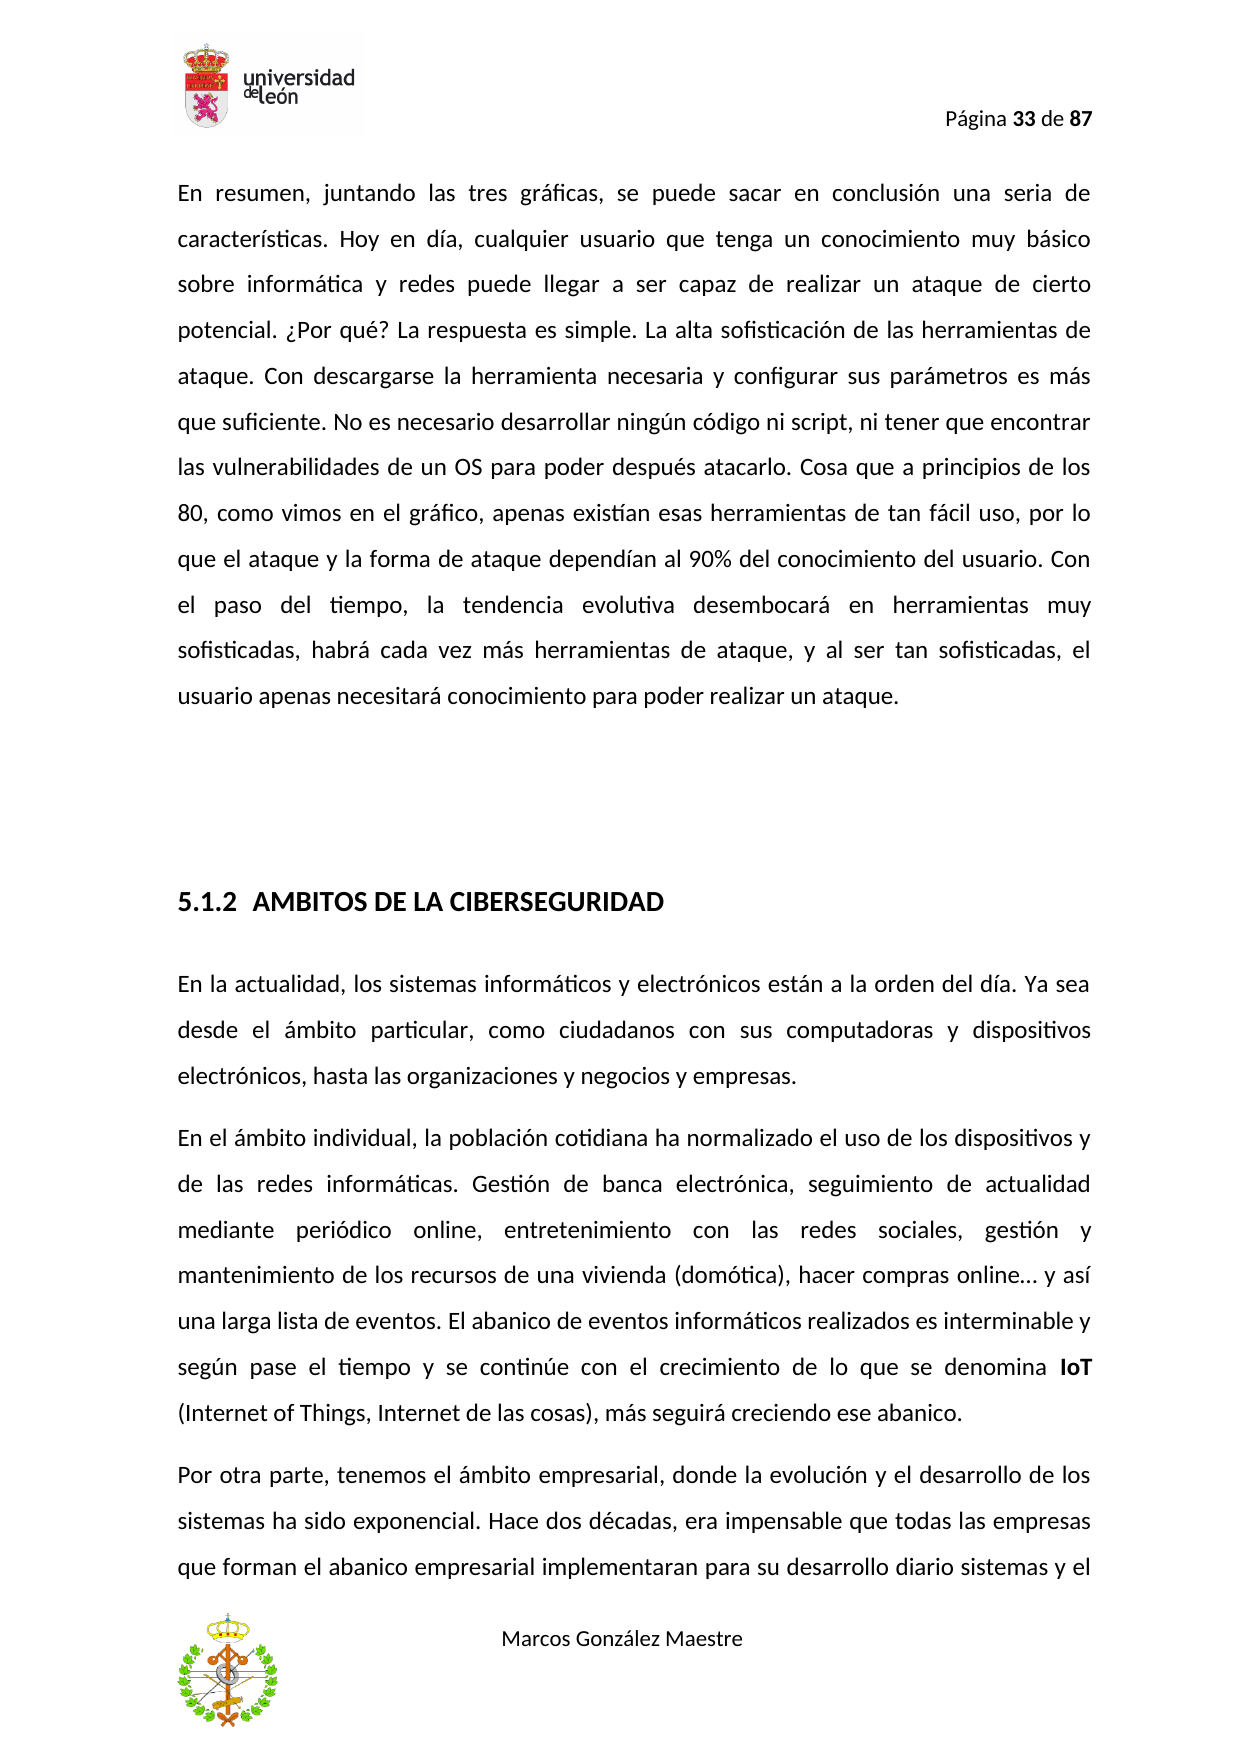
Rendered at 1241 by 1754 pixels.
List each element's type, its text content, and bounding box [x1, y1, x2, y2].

text En el ámbito individual, la población cotidiana ha normalizado el uso de los dispositivos y de las redes informáticas. Gestión de banca electrónica, seguimiento de actualidad mediante periódico online, entretenimiento con las redes sociales, gestión y mantenimiento de los recursos de una vivienda (domótica), hacer compras online… y así una larga lista de eventos. El abanico de eventos informáticos realizados es interminable y según pase el tiempo y se continúe con el crecimiento de lo que se denomina IoT (Internet of Things, Internet de las cosas), más seguirá creciendo ese abanico. [177, 1122, 1092, 1427]
text En la actualidad, los sistemas informáticos y electrónicos están a la orden del día. Ya sea desde el ámbito particular, como ciudadanos con sus computadoras y dispositivos electrónicos, hasta las organizaciones y negocios y empresas. [177, 968, 1092, 1091]
picture [177, 1613, 278, 1727]
text En resumen, juntando las tres gráficas, se puede sacar en conclusión una seria de características. Hoy en día, cualquier usuario que tenga un conocimiento muy básico sobre informática y redes puede llegar a ser capaz de realizar un ataque de cierto potencial. ¿Por qué? La respuesta es simple. La alta sofisticación de las herramientas de ataque. Con descargarse la herramienta necesaria y configurar sus parámetros es más que suficiente. No es necesario desarrollar ningún código ni script, ni tener que encontrar las vulnerabilidades de un OS para poder después atacarlo. Cosa que a principios de los 80, como vimos en el gráfico, apenas existían esas herramientas de tan fácil uso, por lo que el ataque y la forma de ataque dependían al 90% del conocimiento del usuario. Con el paso del tiempo, la tendencia evolutiva desembocará en herramientas muy sofisticadas, habrá cada vez más herramientas de ataque, y al ser tan sofisticadas, el usuario apenas necesitará conocimiento para poder realizar un ataque. [177, 177, 1092, 711]
picture [172, 32, 365, 138]
subtitle AMBITOS DE LA CIBERSEGURIDAD [177, 883, 1092, 919]
